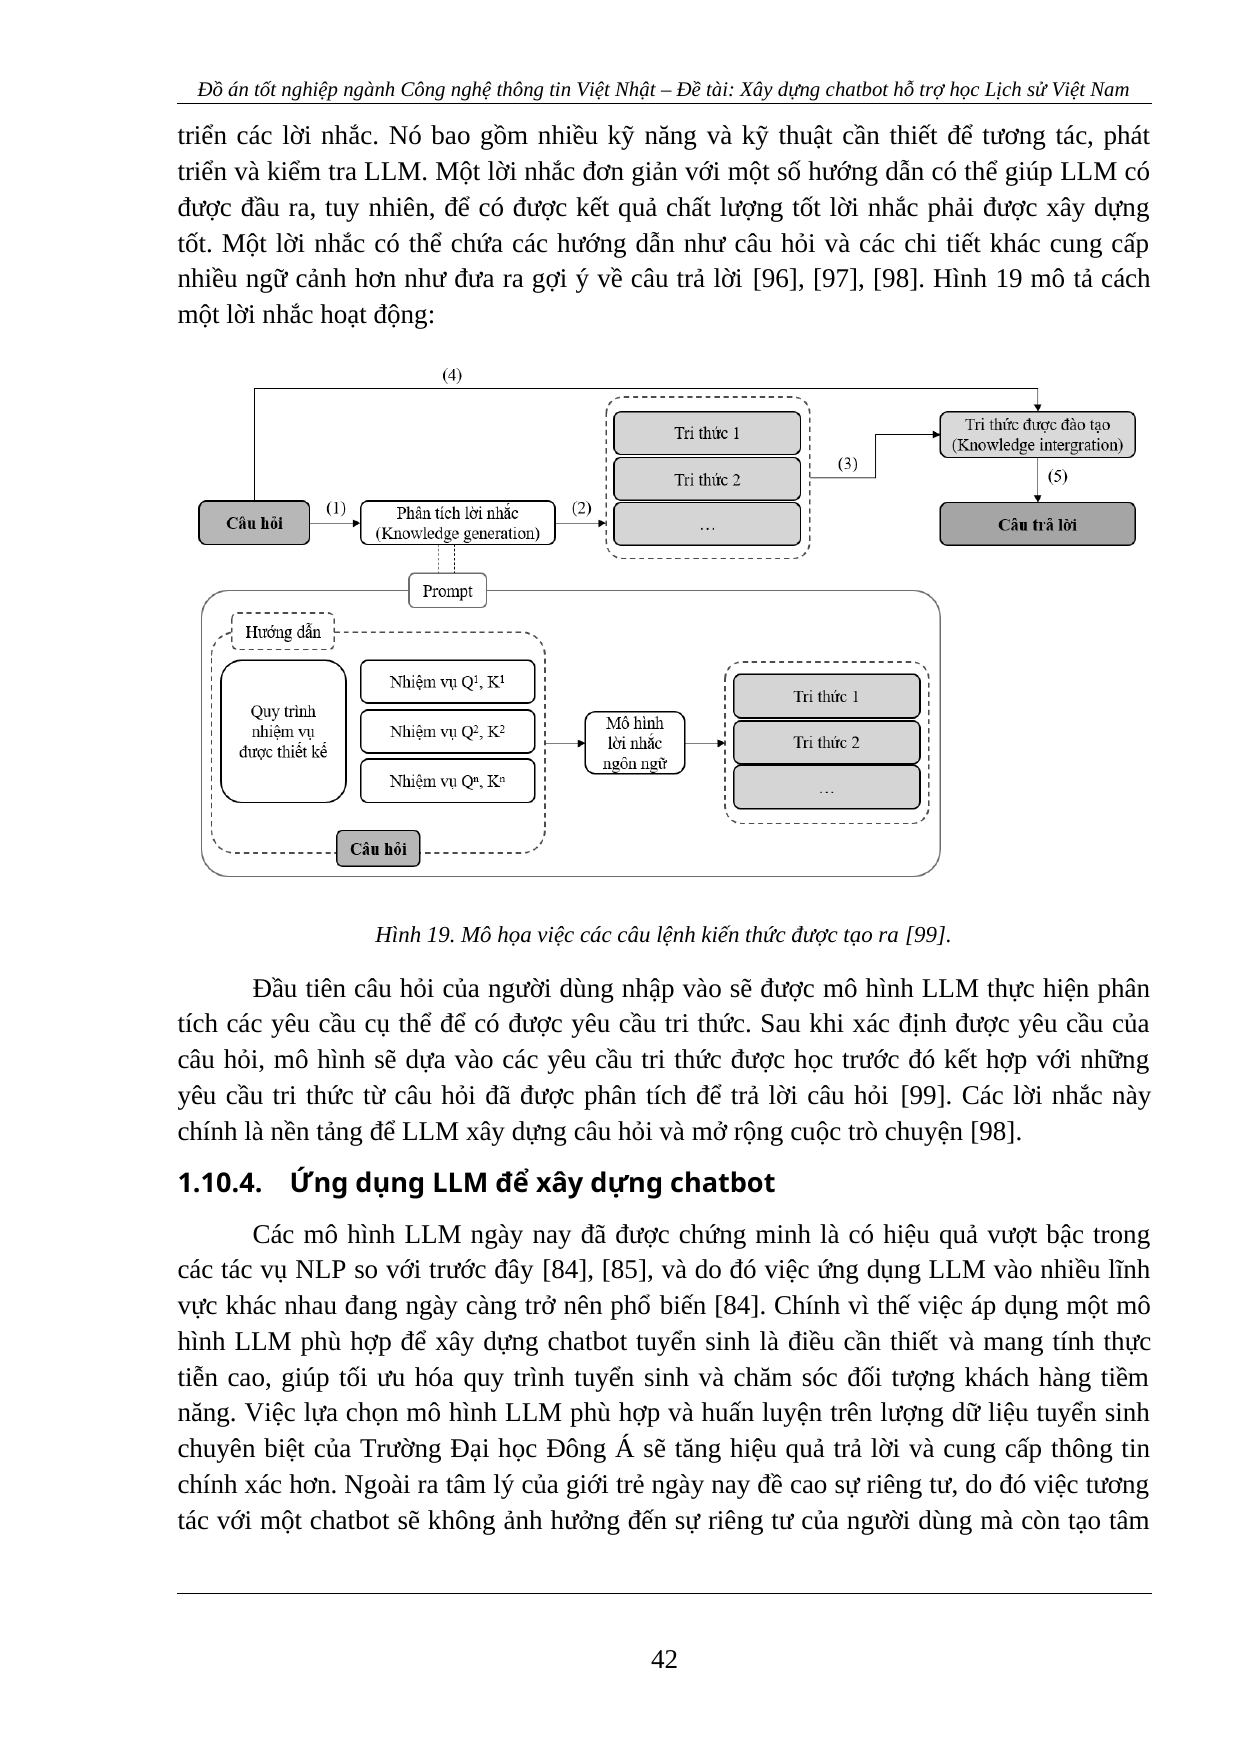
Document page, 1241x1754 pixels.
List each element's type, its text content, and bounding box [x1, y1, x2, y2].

text Hình 21. Mô họa việc các câu lệnh kiến thức được tạo ra . [177, 921, 1152, 947]
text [177, 119, 1152, 329]
subtitle Ứng dụng LLM để xây dựng chatbot [177, 1163, 1152, 1200]
text Đầu tiên câu hỏi của người dùng nhập vào sẽ được mô hình LLM thực hiện phân tích các yêu cầu cụ thể để có được yêu cầu tri thức. Sau khi xác định được yêu cầu của câu hỏi, mô hình sẽ dựa vào các yêu cầu tri thức được học trước đó kết hợp với những yêu cầu tri thức từ câu hỏi đã được phân tích để trả lời câu hỏi . Các lời nhắc này chính là nền tảng để LLM xây dựng câu hỏi và mở rộng cuộc trò chuyện . [177, 972, 1152, 1146]
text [177, 1218, 1152, 1535]
